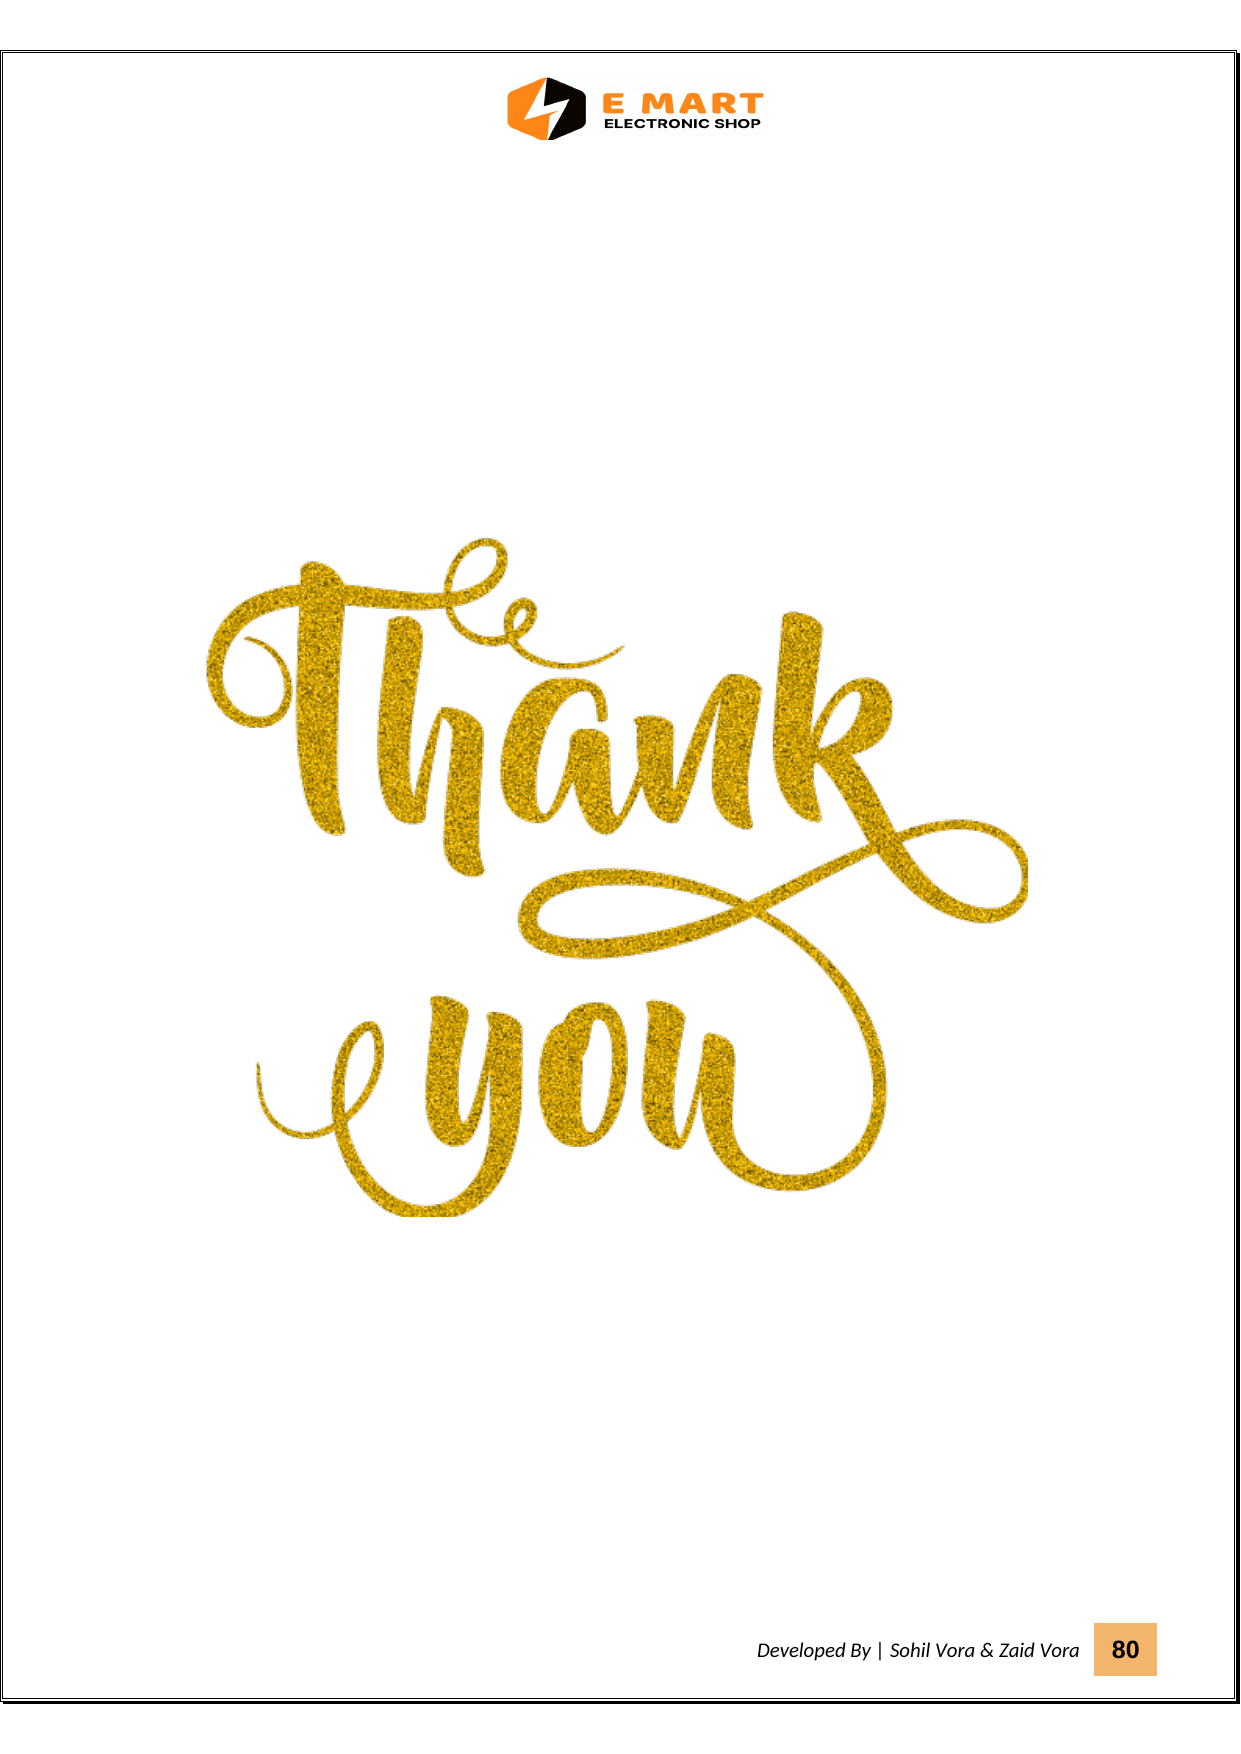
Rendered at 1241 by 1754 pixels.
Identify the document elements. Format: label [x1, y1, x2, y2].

picture [504, 76, 767, 139]
picture [204, 537, 1030, 1218]
